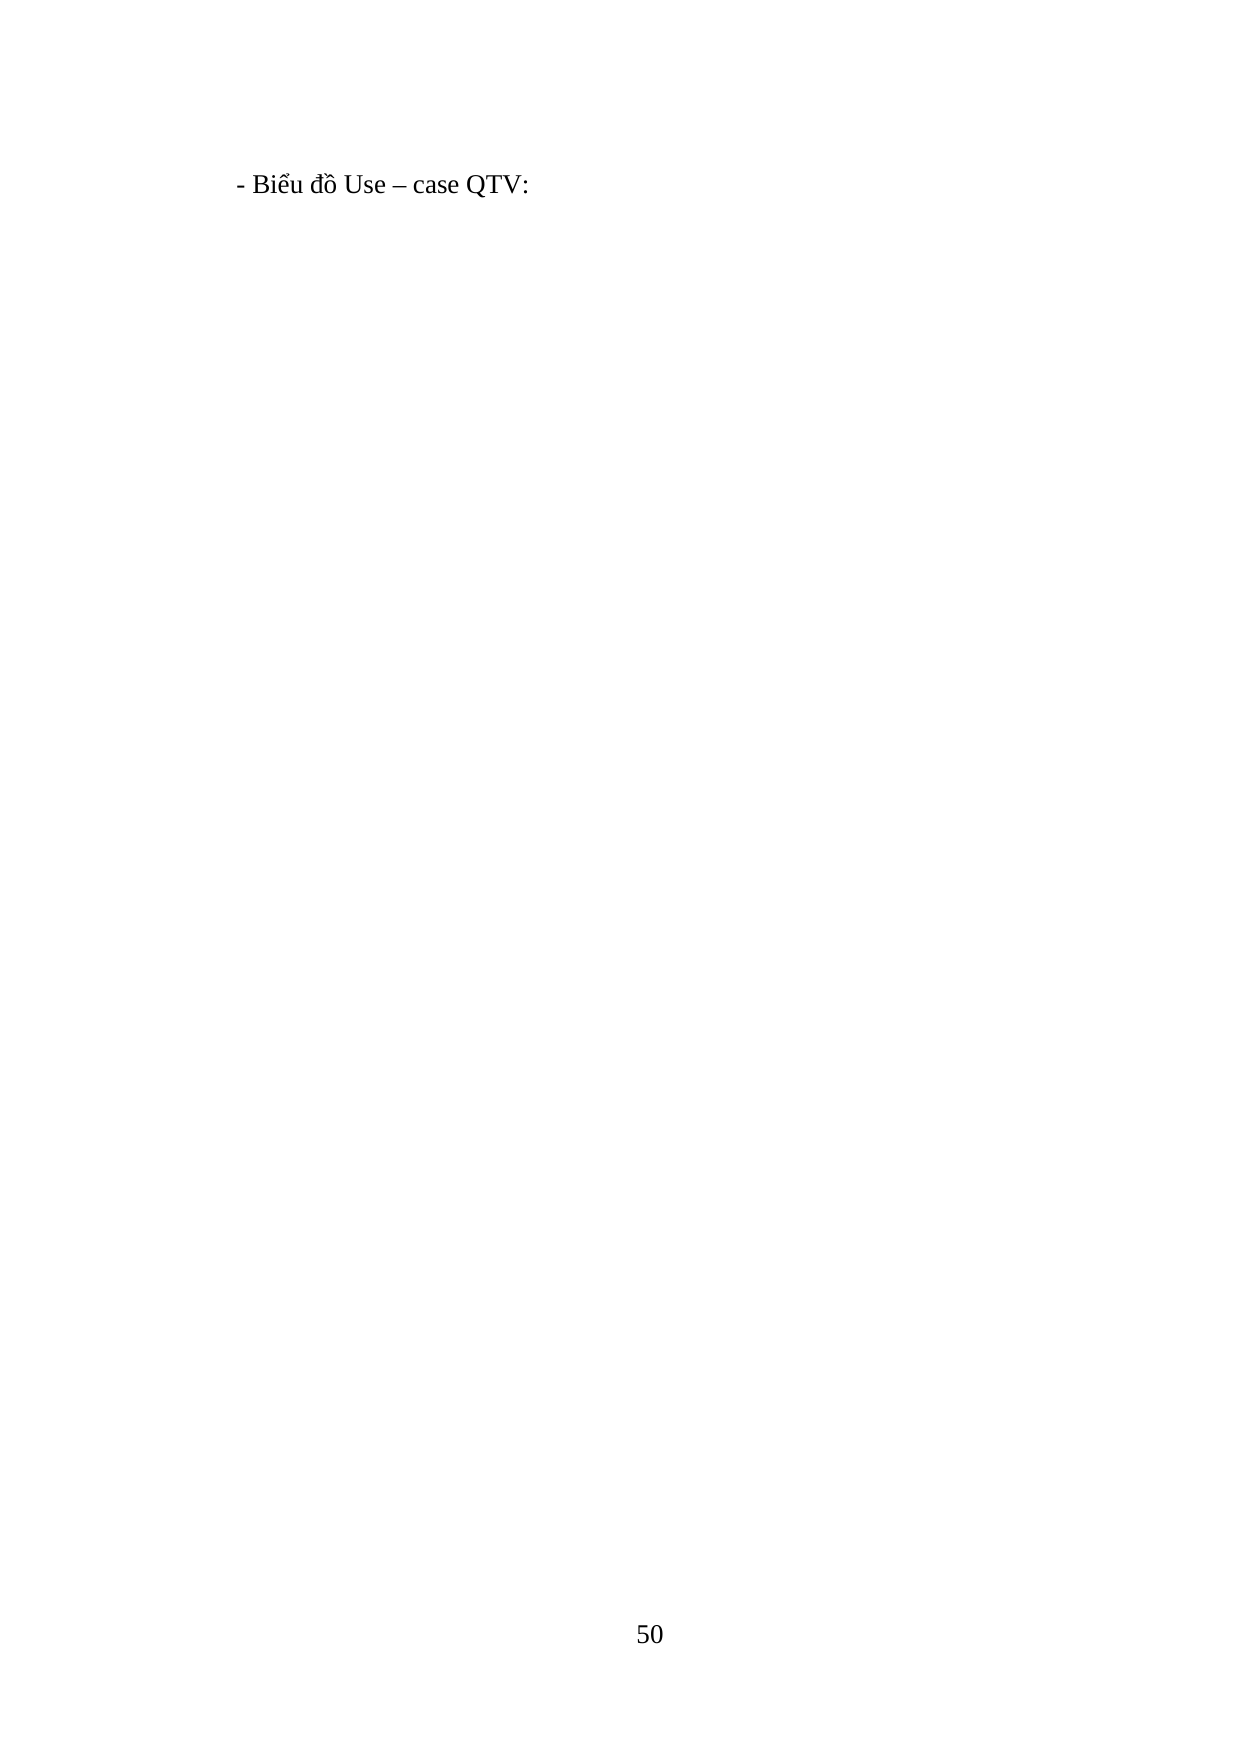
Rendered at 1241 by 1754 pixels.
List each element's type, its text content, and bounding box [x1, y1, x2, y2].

text - Biểu đồ Use – case QTV: [177, 168, 1122, 200]
